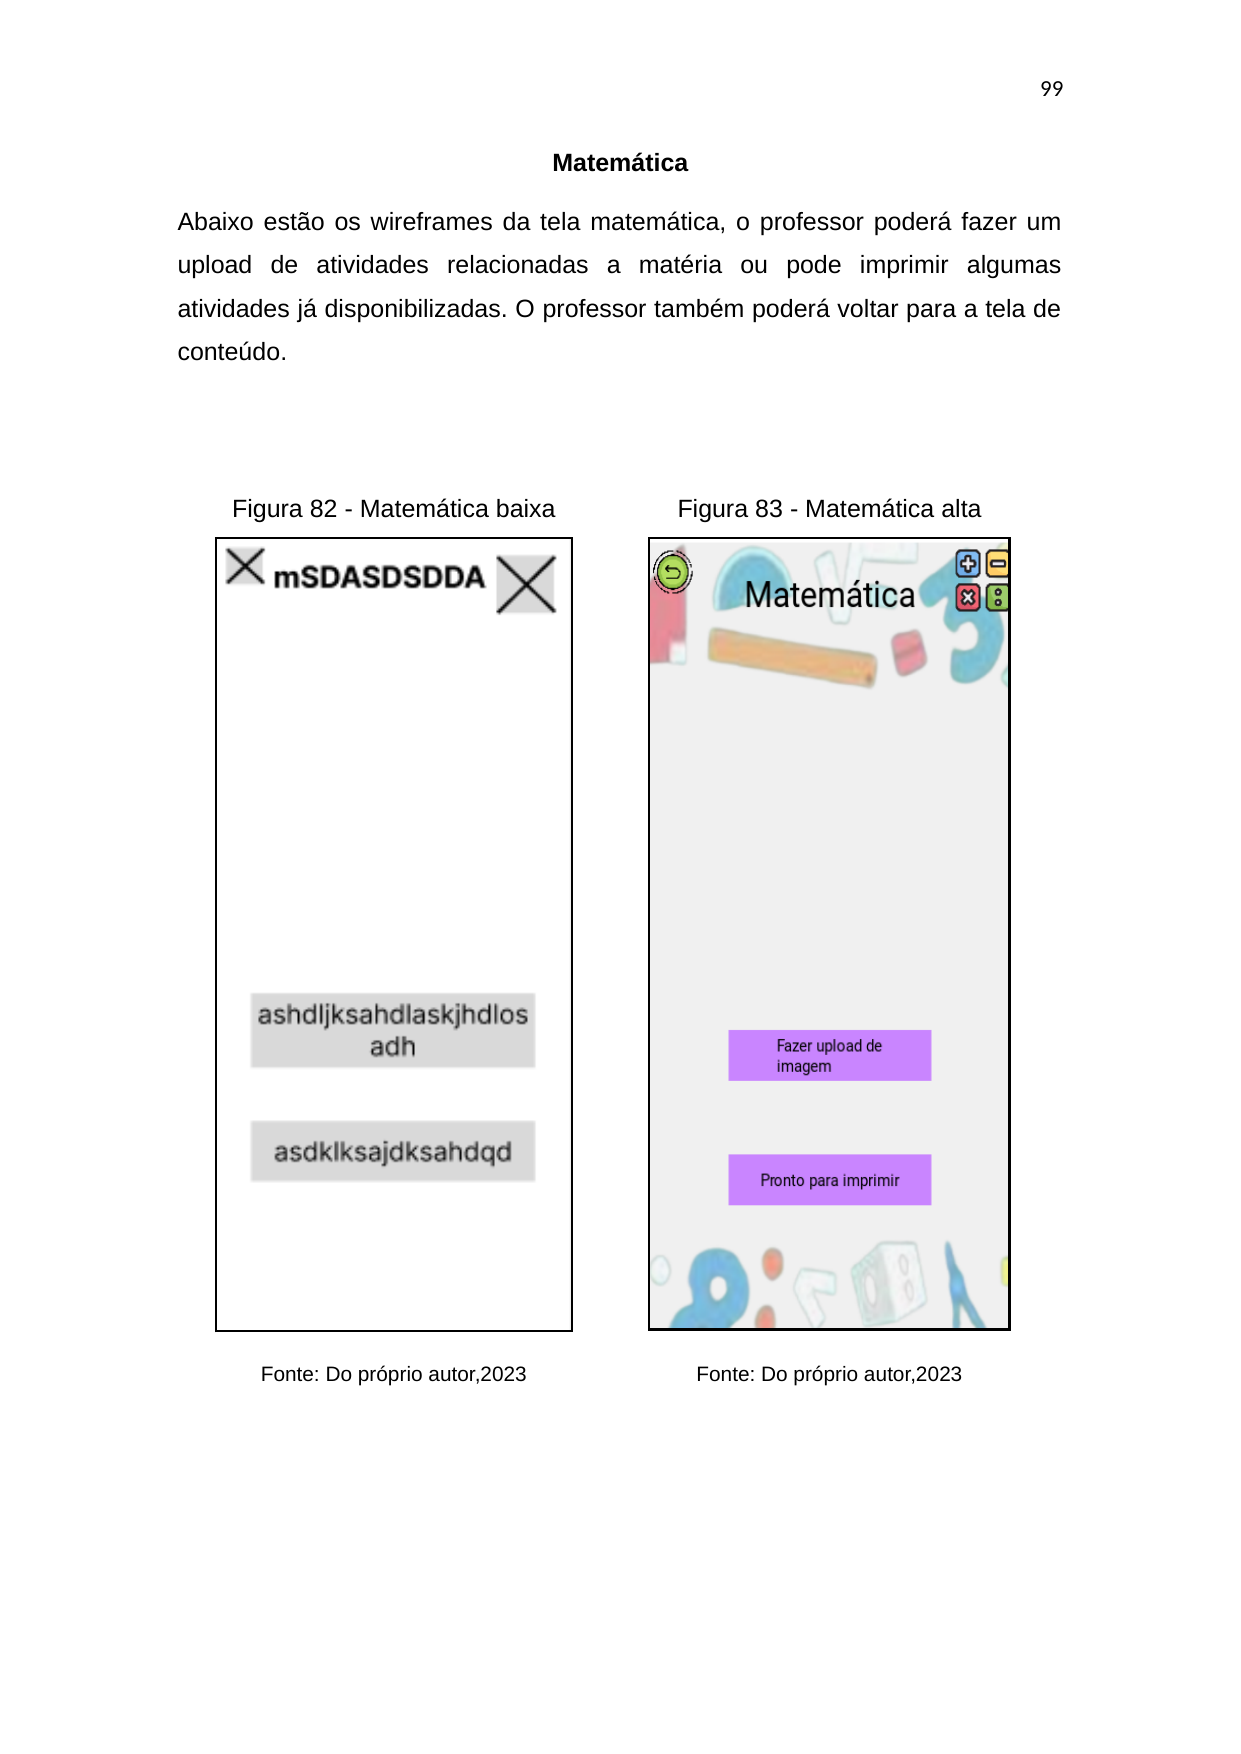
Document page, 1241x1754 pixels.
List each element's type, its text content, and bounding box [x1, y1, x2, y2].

text Matemática [177, 148, 1063, 176]
table_cell Fonte: Do próprio autor,2023 [611, 1362, 1048, 1424]
table_cell Fonte: Do próprio autor,2023 [177, 1362, 611, 1424]
picture [650, 539, 1008, 1328]
table_header Figura 83 - Matemática alta [611, 456, 1048, 1362]
table_header Figura 82 - Matemática baixa [177, 456, 611, 1362]
text Abaixo estão os wireframes da tela matemática, o professor poderá fazer um upload de atividades relacionadas a matéria ou pode imprimir algumas atividades já disponibilizadas. O professor também poderá voltar para a tela de conteúdo. [177, 207, 1063, 366]
picture [217, 539, 571, 1330]
